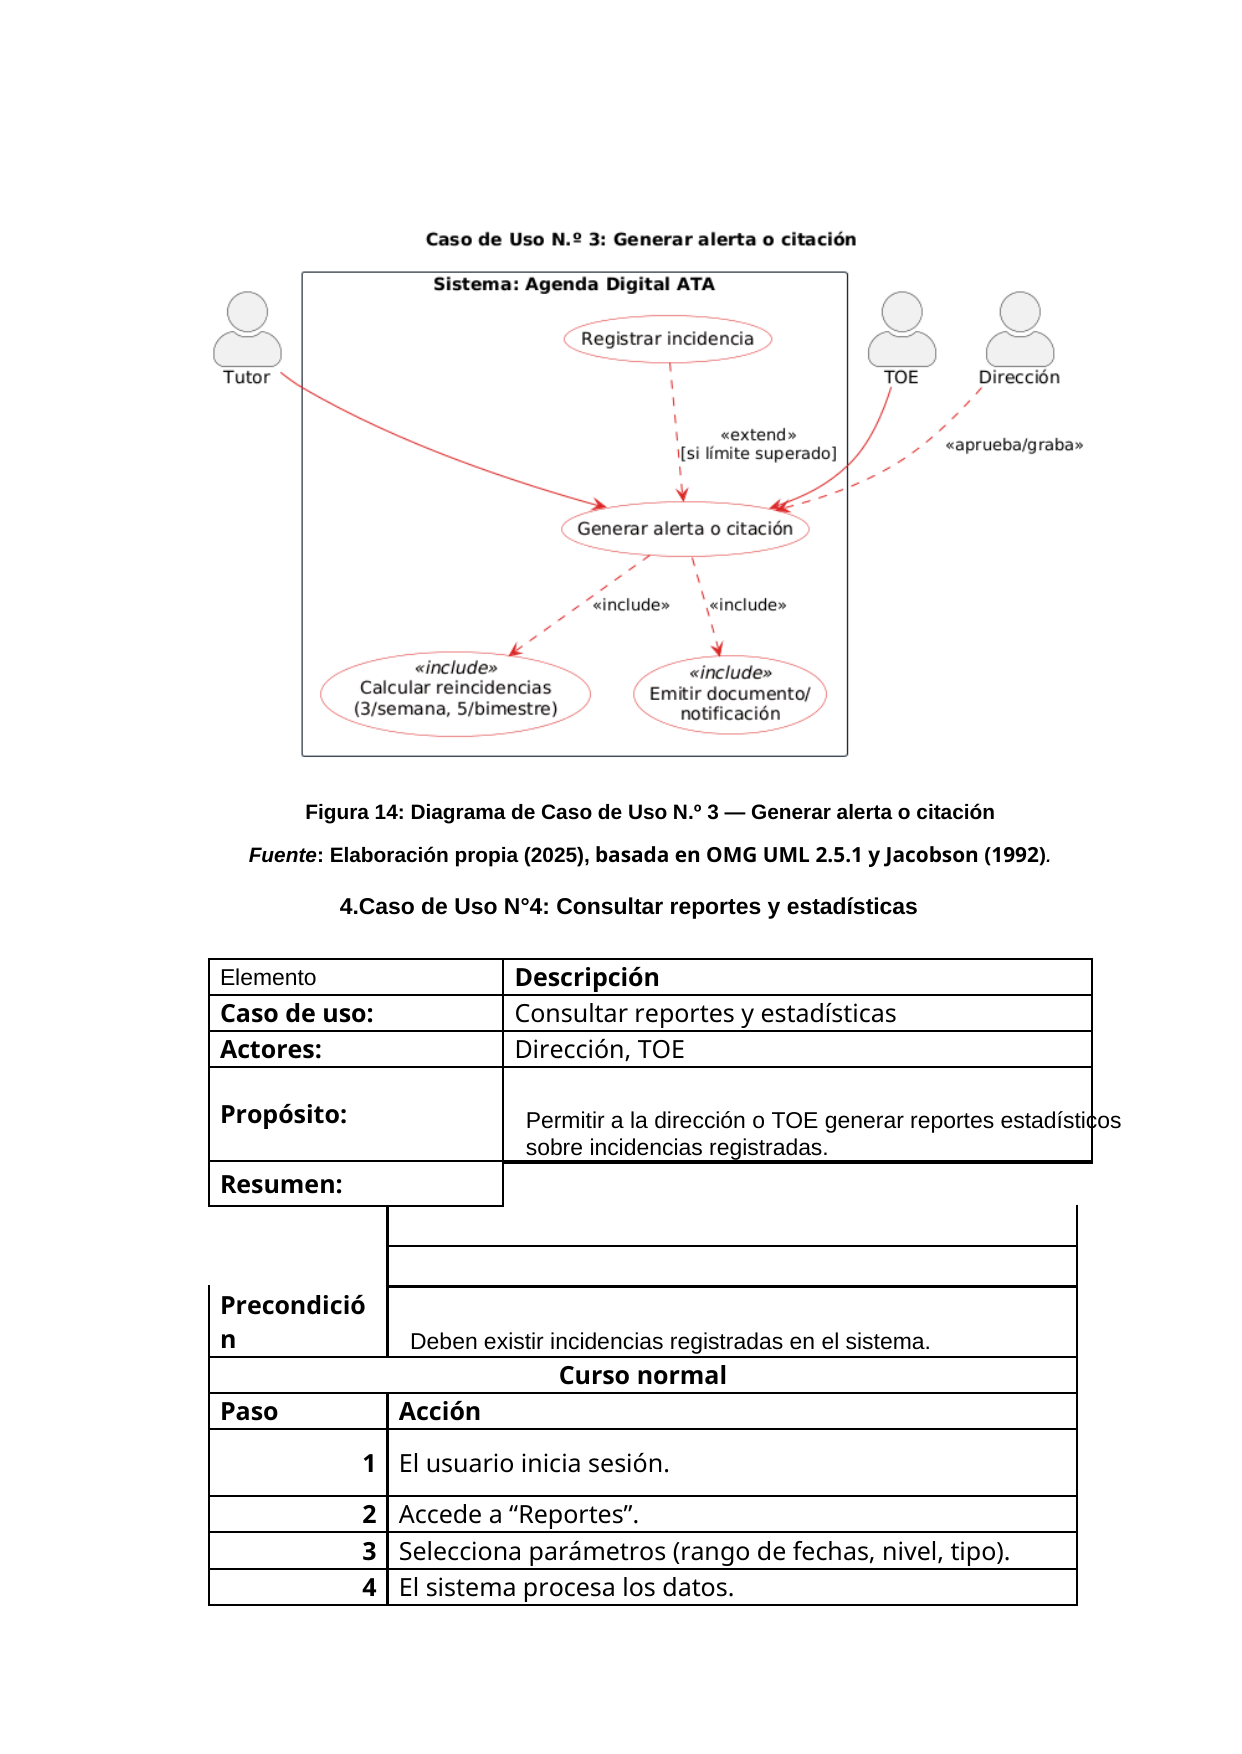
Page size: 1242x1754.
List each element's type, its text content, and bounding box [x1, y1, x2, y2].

picture [206, 217, 1093, 762]
subtitle Fuente: Elaboración propia (2025), basada en OMG UML 2.5.1 y Jacobson (1992). [207, 840, 1094, 868]
text 4.Caso de Uso N°4: Consultar reportes y estadísticas [339, 893, 1094, 919]
subtitle Figura 14: Diagrama de Caso de Uso N.º 3 — Generar alerta o citación [207, 800, 1094, 824]
